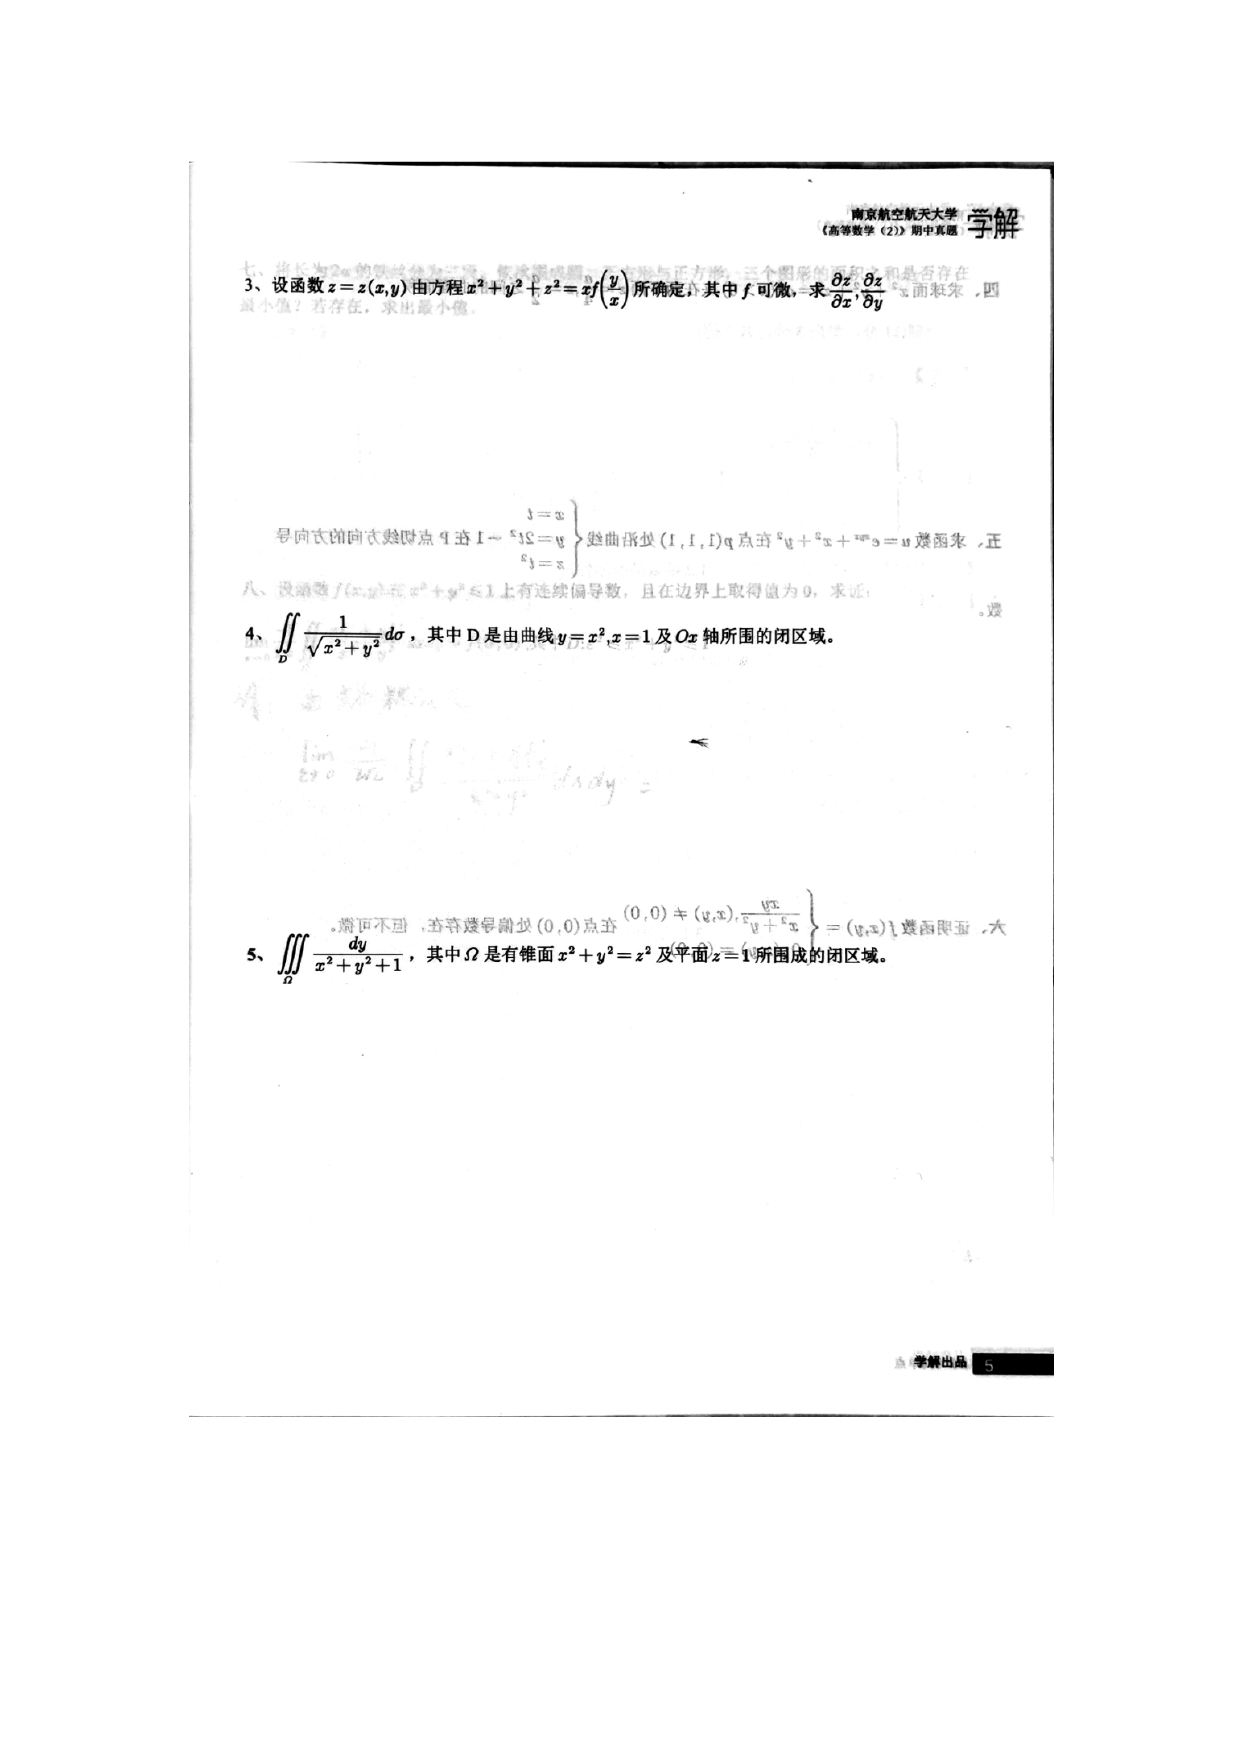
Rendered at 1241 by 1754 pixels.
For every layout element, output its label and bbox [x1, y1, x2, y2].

picture [190, 163, 1054, 1417]
